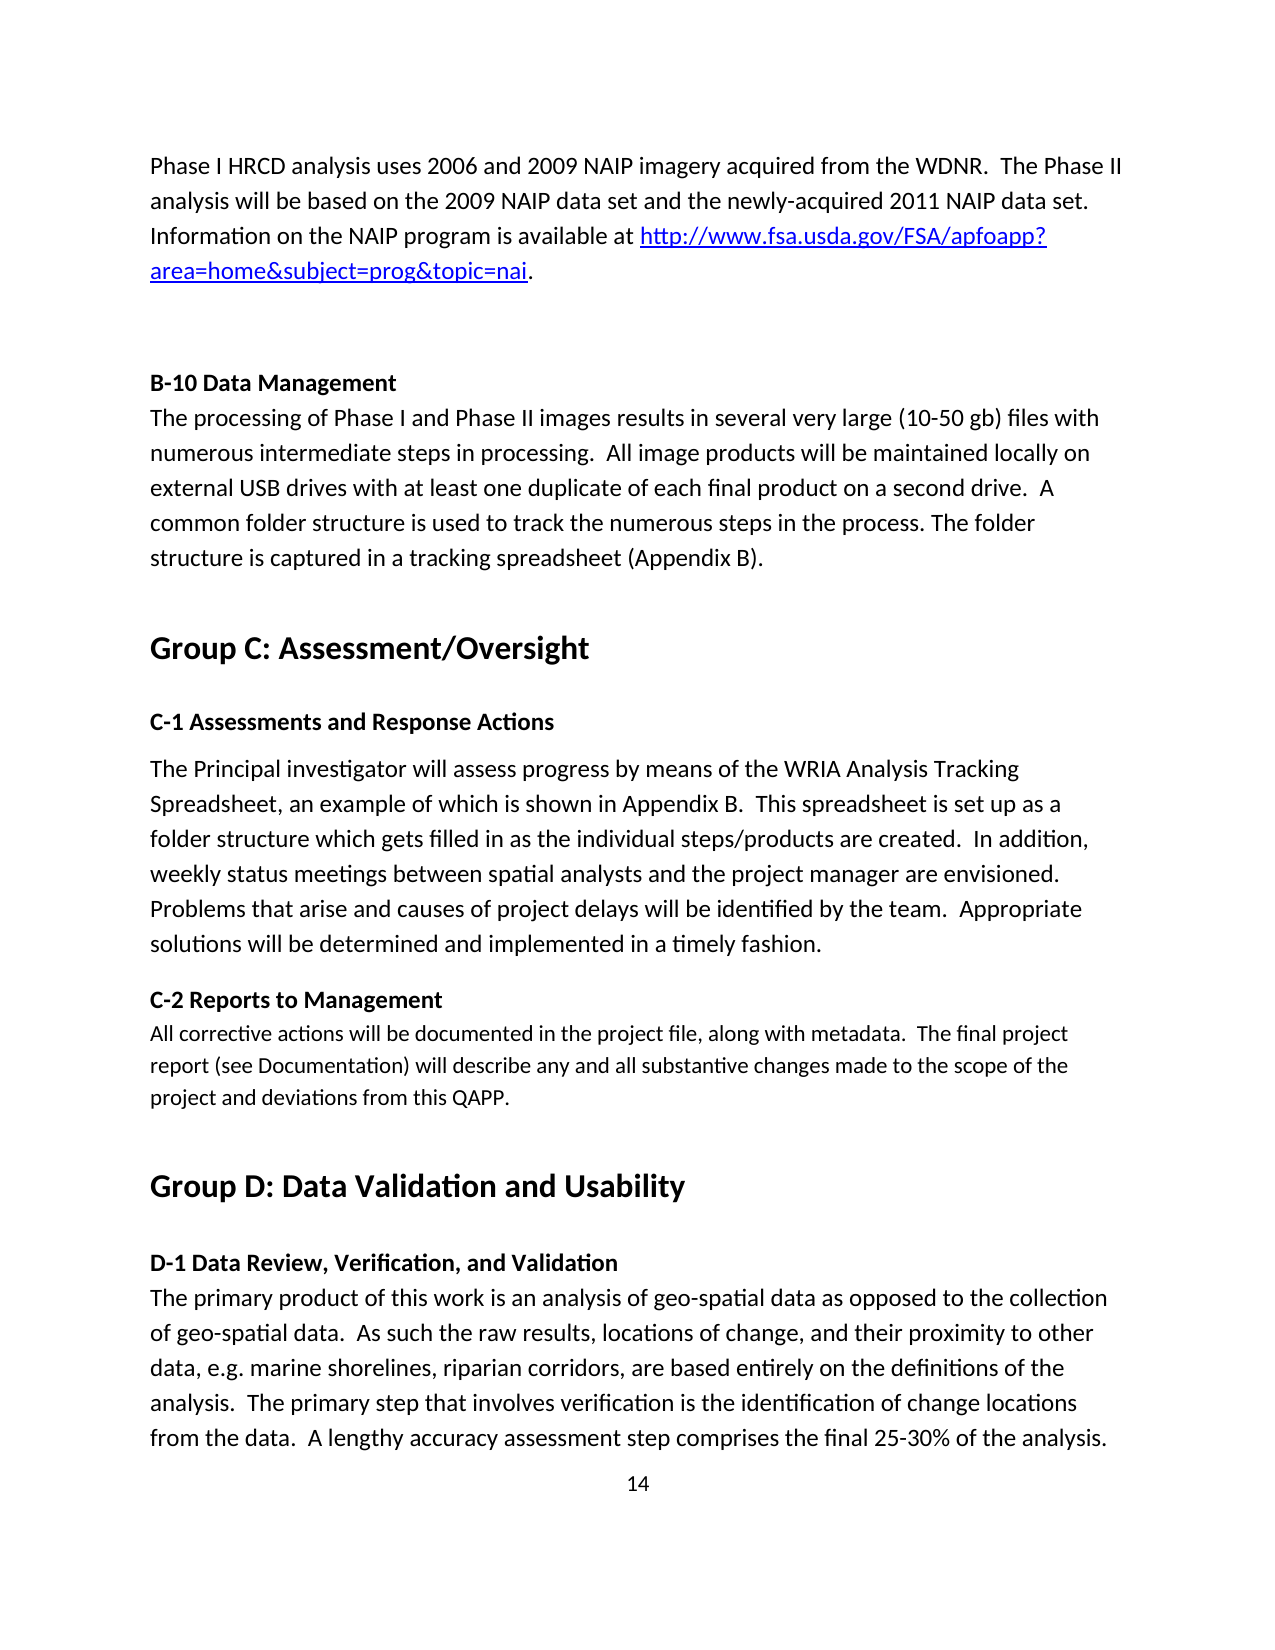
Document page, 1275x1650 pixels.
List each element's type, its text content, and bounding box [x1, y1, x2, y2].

subtitle Group C: Assessment/Oversight [150, 627, 1125, 667]
text Phase I HRCD analysis uses 2006 and 2009 NAIP imagery acquired from the WDNR. The Phase II analysis will be based on the 2009 NAIP data set and the newly-acquired 2011 NAIP data set. Information on the NAIP program is available at http://www.fsa.usda.gov/FSA/apfoapp?area=home&subject=prog&topic=nai. [150, 150, 1125, 286]
text The processing of Phase I and Phase II images results in several very large (10-50 gb) files with numerous intermediate steps in processing. All image products will be maintained locally on external USB drives with at least one duplicate of each final product on a second drive. A common folder structure is used to track the numerous steps in the process. The folder structure is captured in a tracking spreadsheet (Appendix B). [150, 402, 1125, 572]
subtitle D-1 Data Review, Verification, and Validation [150, 1247, 1125, 1278]
text The primary product of this work is an analysis of geo-spatial data as opposed to the collection of geo-spatial data. As such the raw results, locations of change, and their proximity to other data, e.g. marine shorelines, riparian corridors, are based entirely on the definitions of the analysis. The primary step that involves verification is the identification of change locations from the data. A lengthy accuracy assessment step comprises the final 25-30% of the analysis. [150, 1282, 1125, 1453]
subtitle B-10 Data Management [150, 367, 1125, 397]
subtitle C-1 Assessments and Response Actions [150, 706, 1125, 736]
subtitle Group D: Data Validation and Usability [150, 1166, 1125, 1206]
text All corrective actions will be documented in the project file, along with metadata. The final project report (see Documentation) will describe any and all substantive changes made to the scope of the project and deviations from this QAPP. [150, 1019, 1125, 1111]
subtitle C-2 Reports to Management [150, 984, 1125, 1014]
text The Principal investigator will assess progress by means of the WRIA Analysis Tracking Spreadsheet, an example of which is shown in Appendix B. This spreadsheet is set up as a folder structure which gets filled in as the individual steps/products are created. In addition, weekly status meetings between spatial analysts and the project manager are envisioned. Problems that arise and causes of project delays will be identified by the team. Appropriate solutions will be determined and implemented in a timely fashion. [150, 753, 1125, 959]
